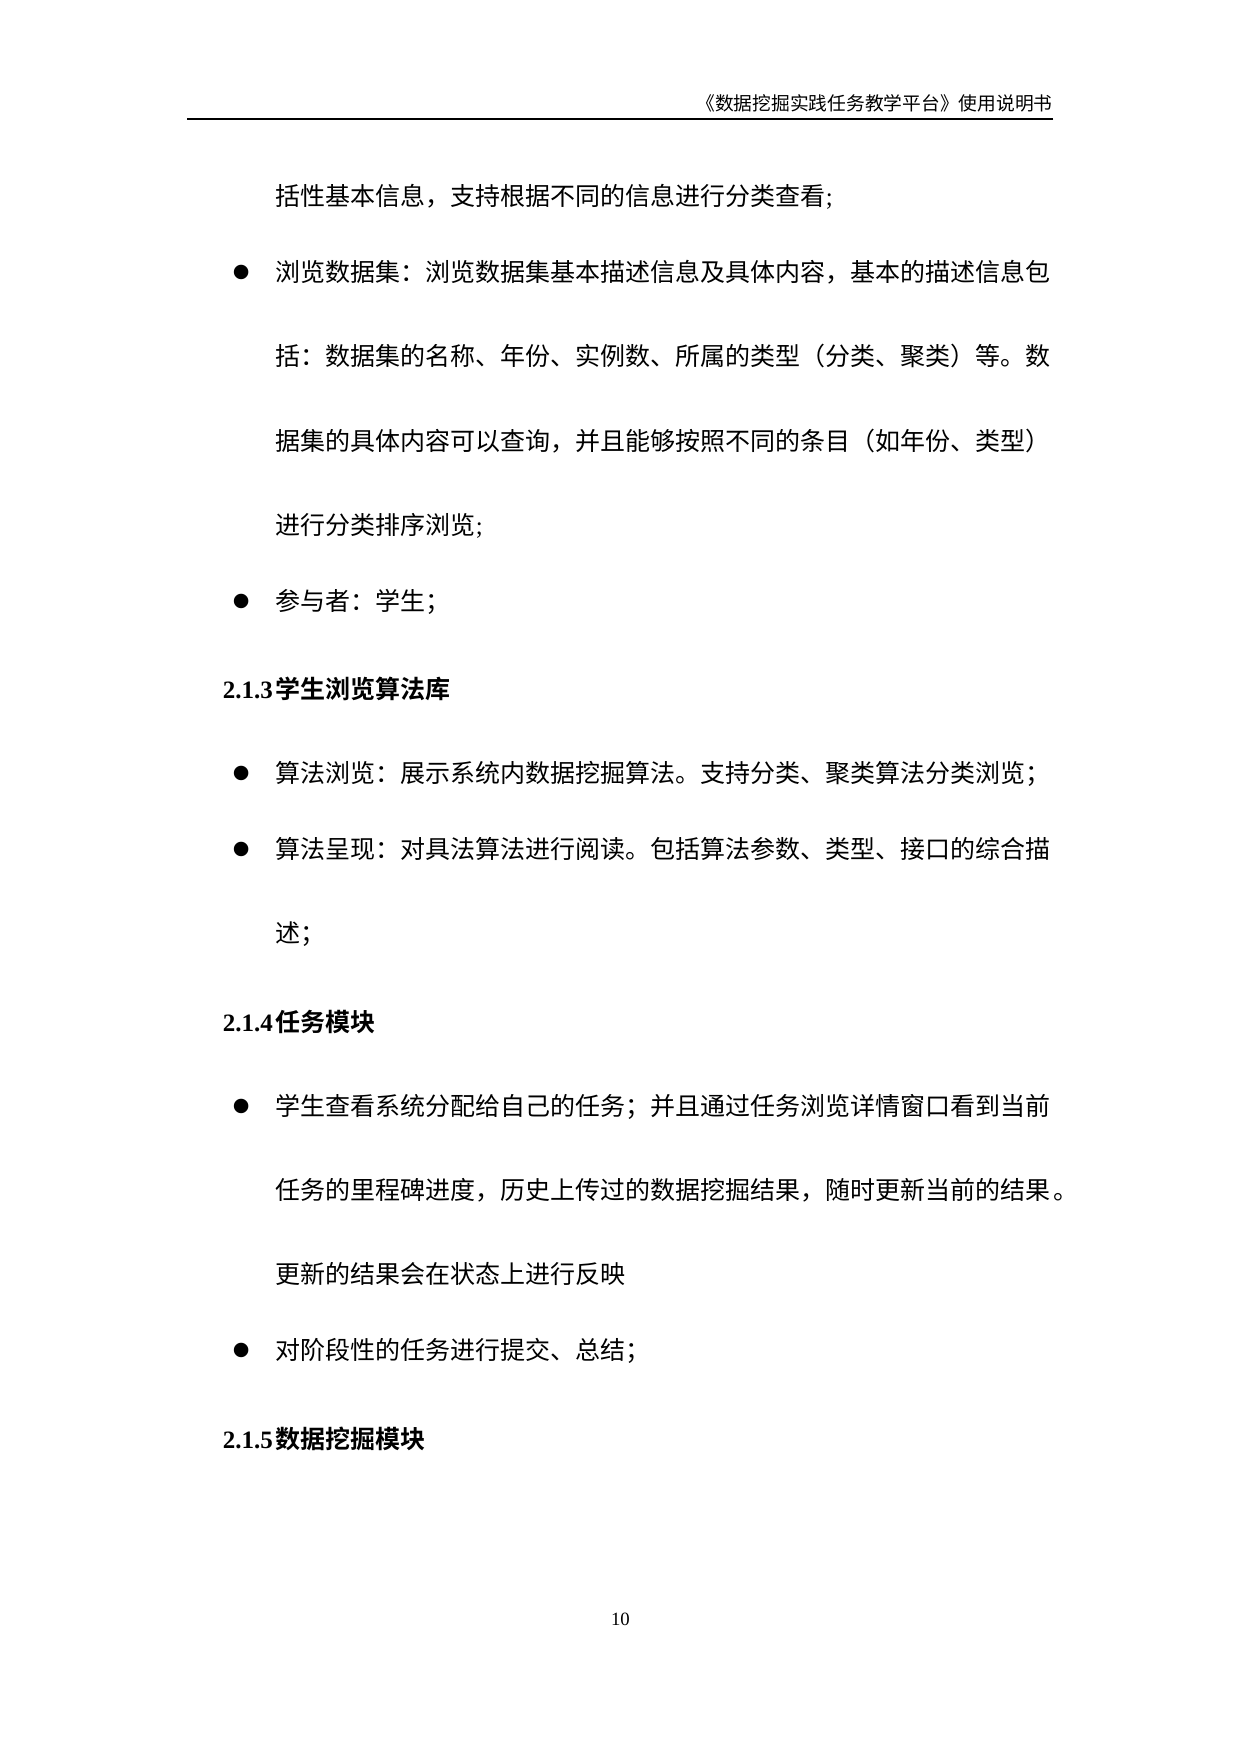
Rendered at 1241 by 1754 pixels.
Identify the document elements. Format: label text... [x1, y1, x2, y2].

subtitle 浏览数据集：浏览数据集基本描述信息及具体内容，基本的描述信息包括：数据集的名称、年份、实例数、所属的类型（分类、聚类）等。数据集的具体内容可以查询，并且能够按照不同的条目（如年份、类型）进行分类排序浏览; [232, 238, 1053, 556]
subtitle 数据挖掘模块 [223, 1405, 1053, 1470]
subtitle 任务模块 [223, 988, 1053, 1053]
subtitle 对阶段性的任务进行提交、总结； [232, 1316, 1053, 1381]
subtitle 学生浏览算法库 [223, 655, 1053, 720]
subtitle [232, 162, 1053, 227]
subtitle 学生查看系统分配给自己的任务；并且通过任务浏览详情窗口看到当前任务的里程碑进度，历史上传过的数据挖掘结果，随时更新当前的结果。更新的结果会在状态上进行反映 [232, 1072, 1053, 1306]
subtitle 算法呈现：对具法算法进行阅读。包括算法参数、类型、接口的综合描述； [232, 815, 1053, 964]
subtitle 算法浏览：展示系统内数据挖掘算法。支持分类、聚类算法分类浏览； [232, 739, 1053, 804]
subtitle 参与者：学生； [232, 567, 1053, 632]
